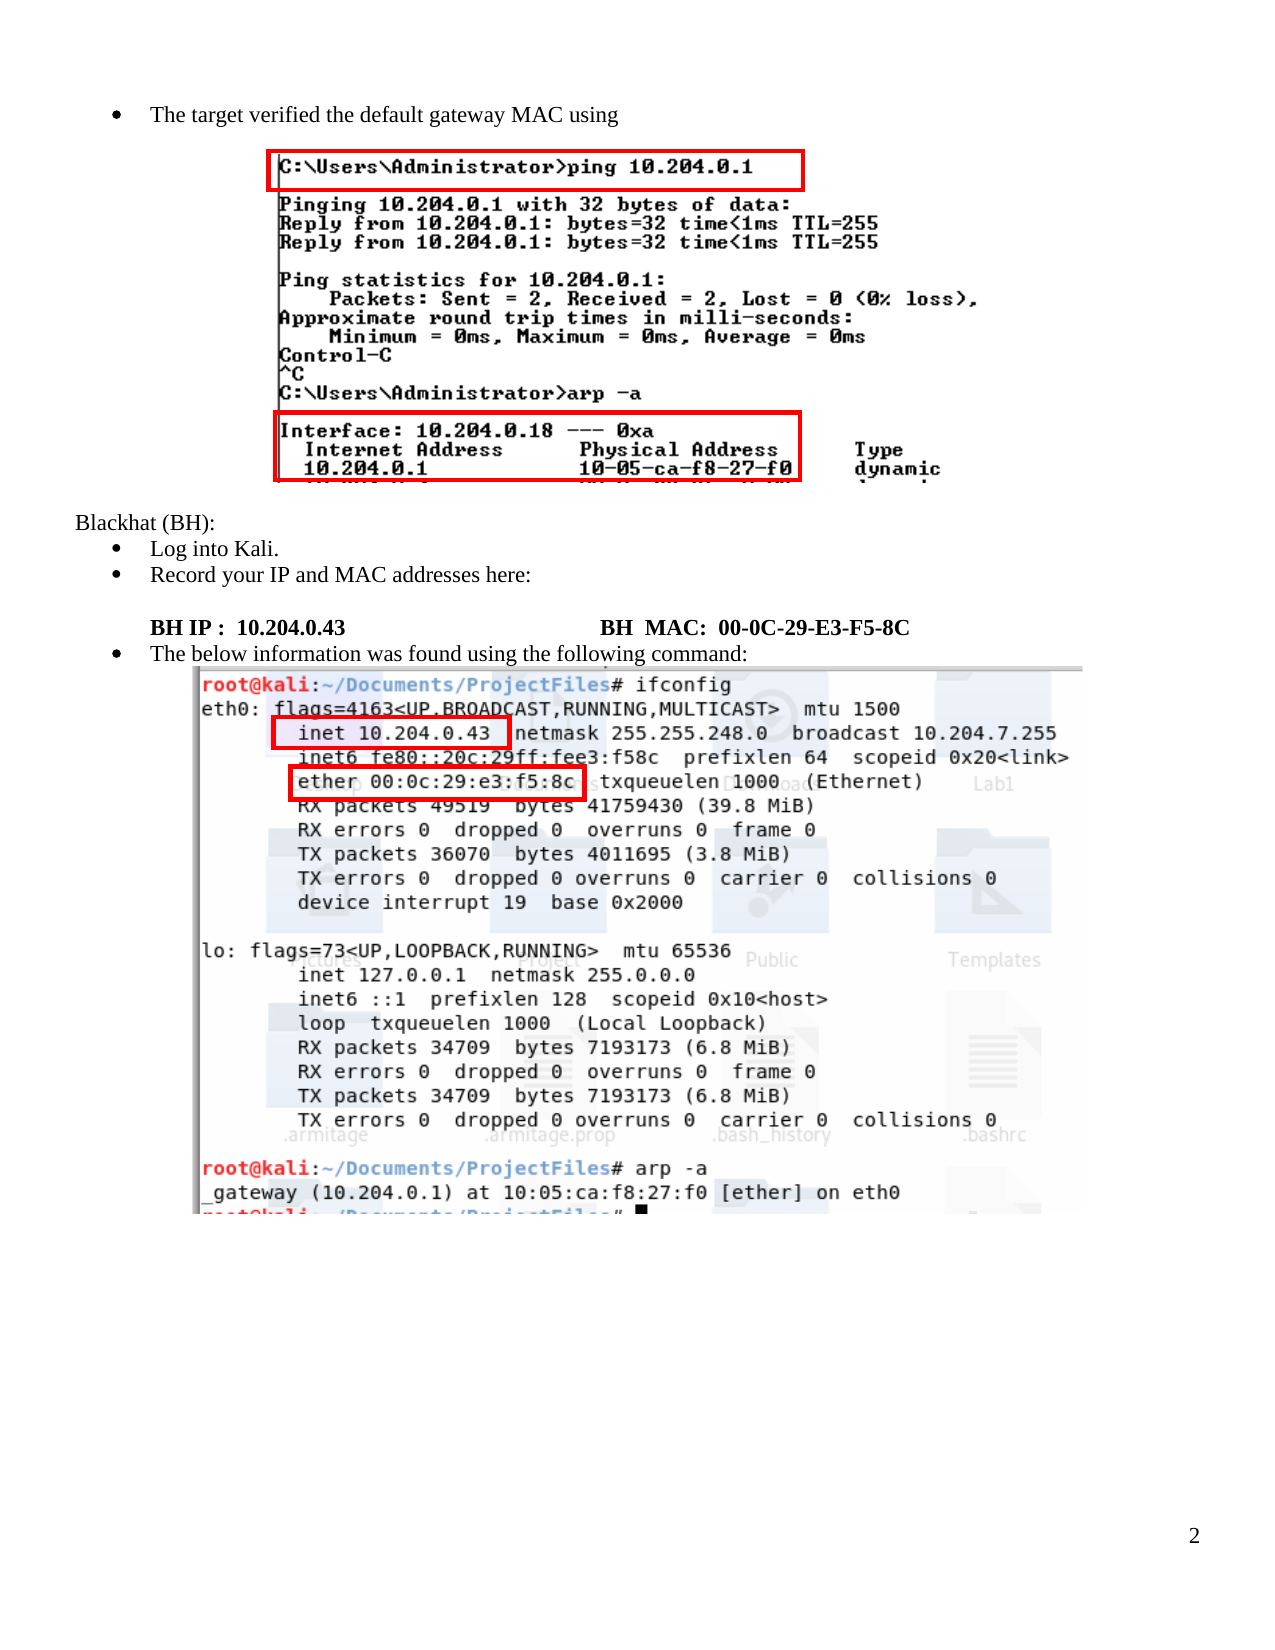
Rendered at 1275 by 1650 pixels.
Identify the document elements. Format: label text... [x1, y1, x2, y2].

list Log into Kali. [112, 535, 1200, 561]
text BH IP : 10.204.0.43 BH MAC: 00-0C-29-E3-F5-8C [75, 614, 1200, 640]
list The below information was found using the following command: [112, 640, 1200, 667]
picture [277, 154, 998, 483]
picture [192, 666, 1083, 1214]
picture [277, 415, 798, 478]
list The target verified the default gateway MAC using [112, 101, 1200, 128]
text Blackhat (BH): [75, 508, 1200, 535]
list Record your IP and MAC addresses here: [112, 561, 1200, 588]
picture [277, 154, 801, 188]
